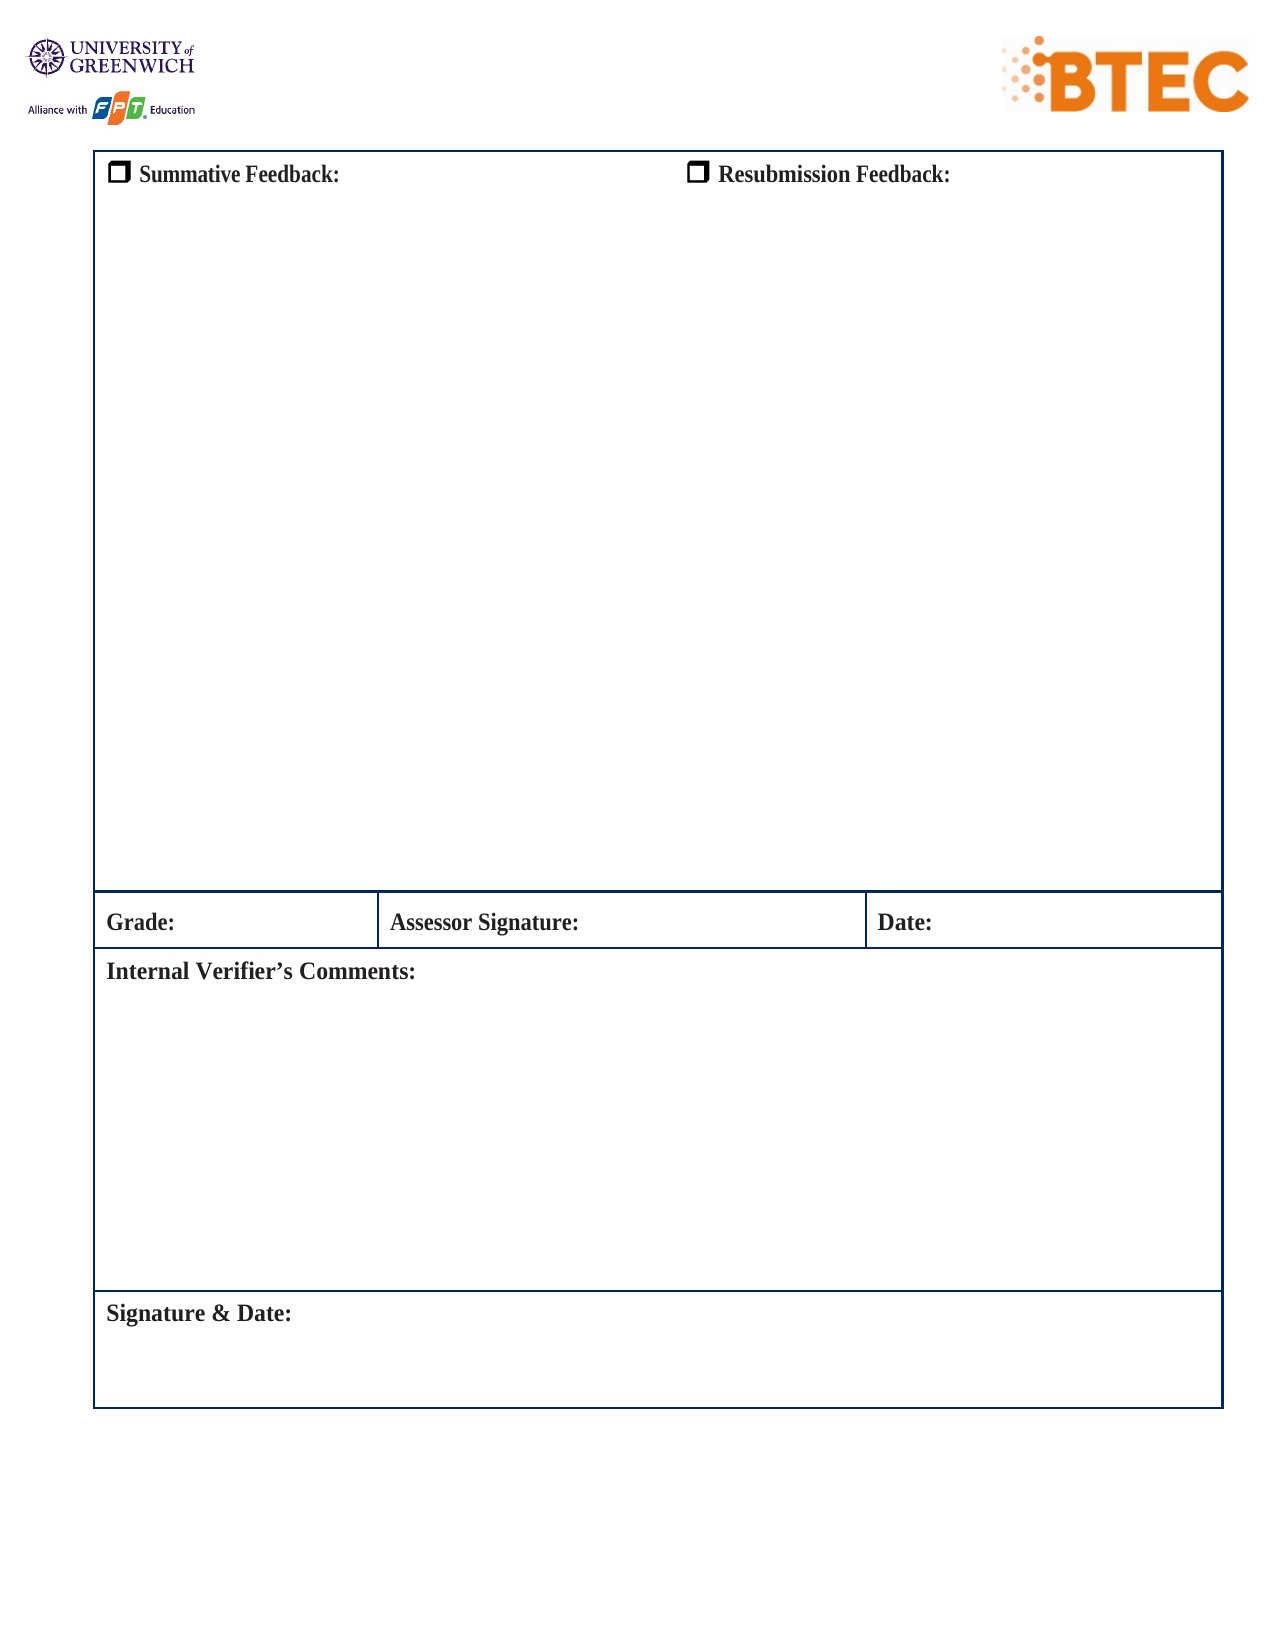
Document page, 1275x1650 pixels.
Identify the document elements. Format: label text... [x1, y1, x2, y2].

table_cell Grade: [95, 893, 377, 947]
table_header Summative Feedback: Resubmission Feedback: [95, 152, 1221, 890]
picture [1001, 36, 1249, 112]
table_cell Signature & Date: [95, 1292, 1221, 1407]
table_cell Assessor Signature: [379, 893, 865, 947]
table_cell Date: [867, 893, 1221, 947]
picture [14, 25, 207, 136]
table_cell Internal Verifier’s Comments: [95, 949, 1221, 1289]
